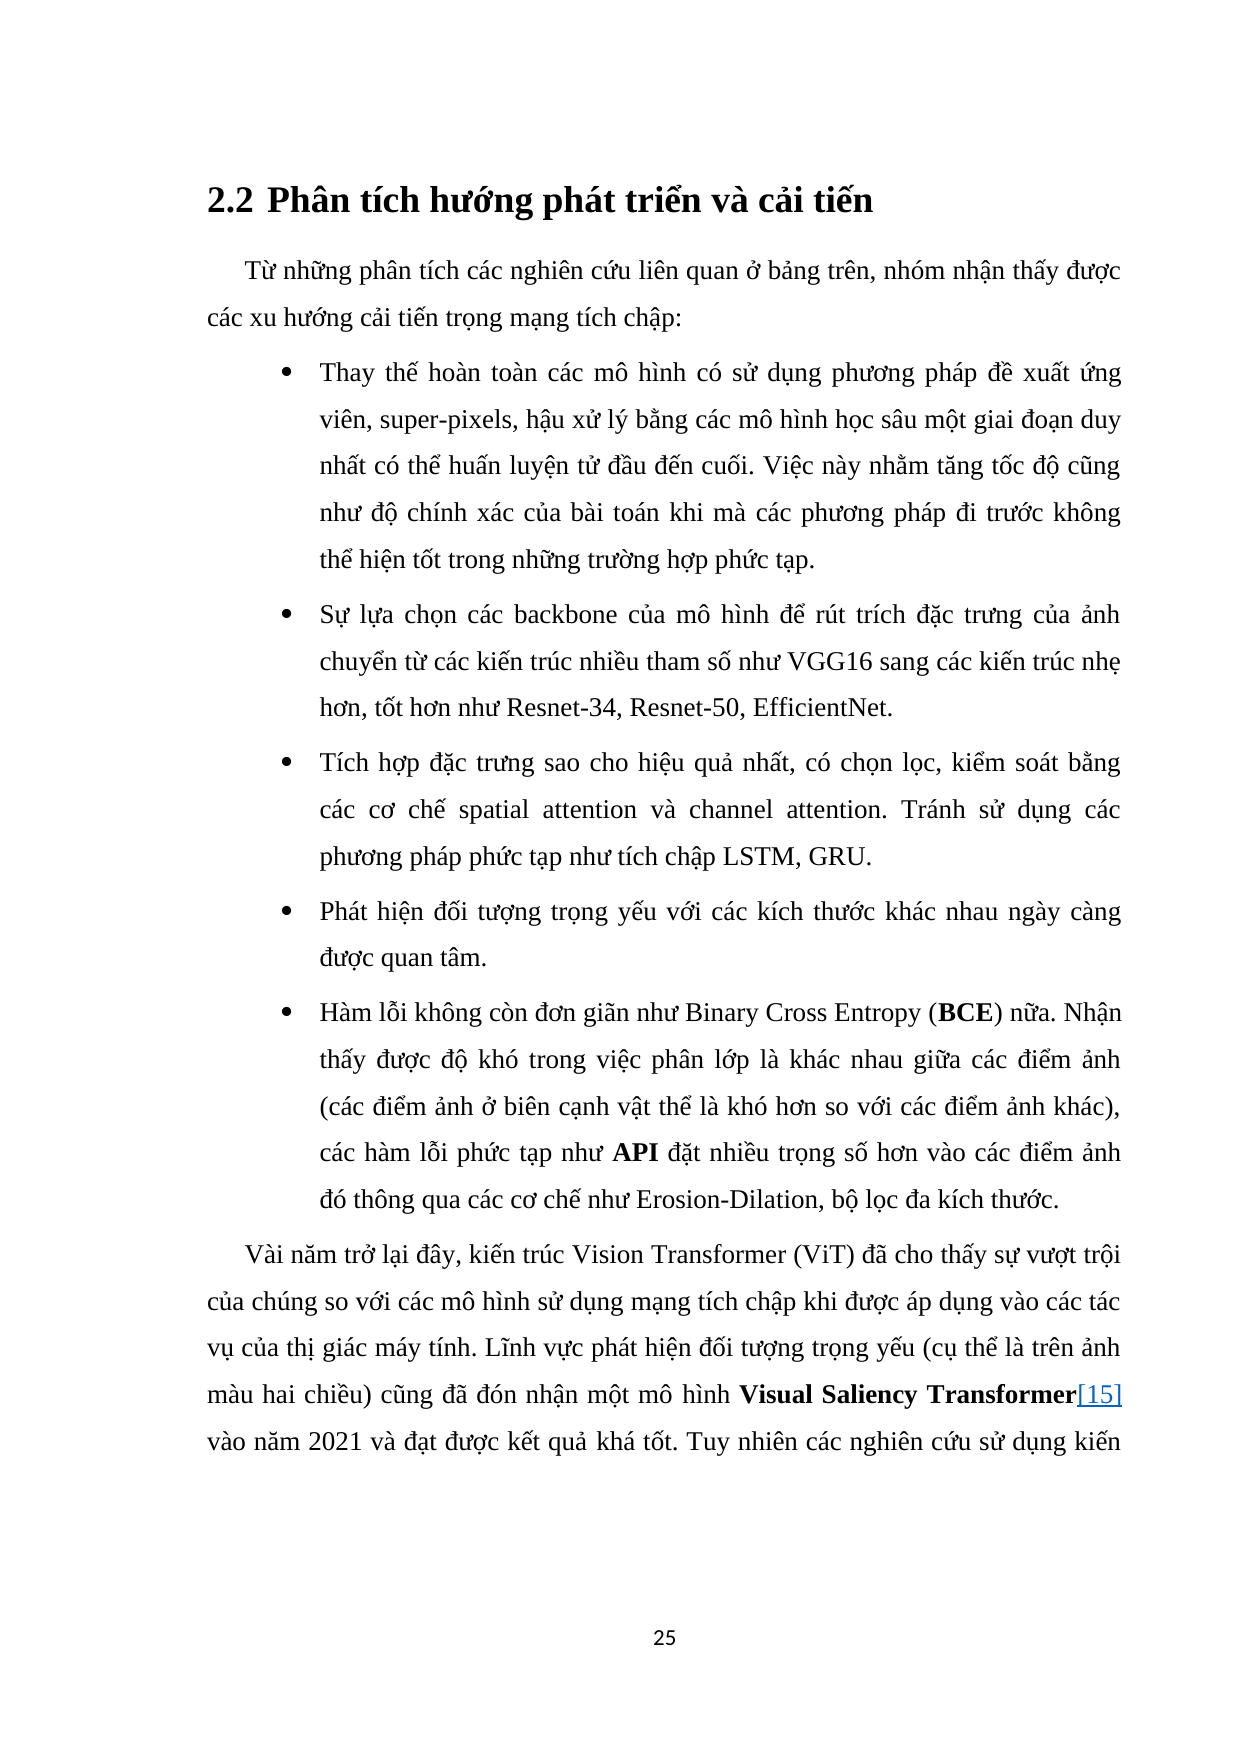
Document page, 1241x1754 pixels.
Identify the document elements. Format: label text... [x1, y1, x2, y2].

text Từ những phân tích các nghiên cứu liên quan ở bảng trên, nhóm nhận thấy được các xu hướng cải tiến trọng mạng tích chập: [207, 254, 1122, 332]
list Tích hợp đặc trưng sao cho hiệu quả nhất, có chọn lọc, kiểm soát bằng các cơ chế spatial attention và channel attention. Tránh sử dụng các phương pháp phức tạp như tích chập LSTM, GRU. [282, 746, 1122, 871]
subtitle Phân tích hướng phát triển và cải tiến [207, 177, 1122, 220]
list Thay thế hoàn toàn các mô hình có sử dụng phương pháp đề xuất ứng viên, super-pixels, hậu xử lý bằng các mô hình học sâu một giai đoạn duy nhất có thể huấn luyện tử đầu đến cuối. Việc này nhằm tăng tốc độ cũng như độ chính xác của bài toán khi mà các phương pháp đi trước không thể hiện tốt trong những trường hợp phức tạp. [282, 356, 1122, 574]
list Hàm lỗi không còn đơn giãn như Binary Cross Entropy (BCE) nữa. Nhận thấy được độ khó trong việc phân lớp là khác nhau giữa các điểm ảnh (các điểm ảnh ở biên cạnh vật thể là khó hơn so với các điểm ảnh khác), các hàm lỗi phức tạp như API đặt nhiều trọng số hơn vào các điểm ảnh đó thông qua các cơ chế như Erosion-Dilation, bộ lọc đa kích thước. [282, 996, 1122, 1214]
list Phát hiện đối tượng trọng yếu với các kích thước khác nhau ngày càng được quan tâm. [282, 895, 1122, 973]
list Sự lựa chọn các backbone của mô hình để rút trích đặc trưng của ảnh chuyển từ các kiến trúc nhiều tham số như VGG16 sang các kiến trúc nhẹ hơn, tốt hơn như Resnet-34, Resnet-50, EfficientNet. [282, 598, 1122, 722]
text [207, 1238, 1122, 1456]
